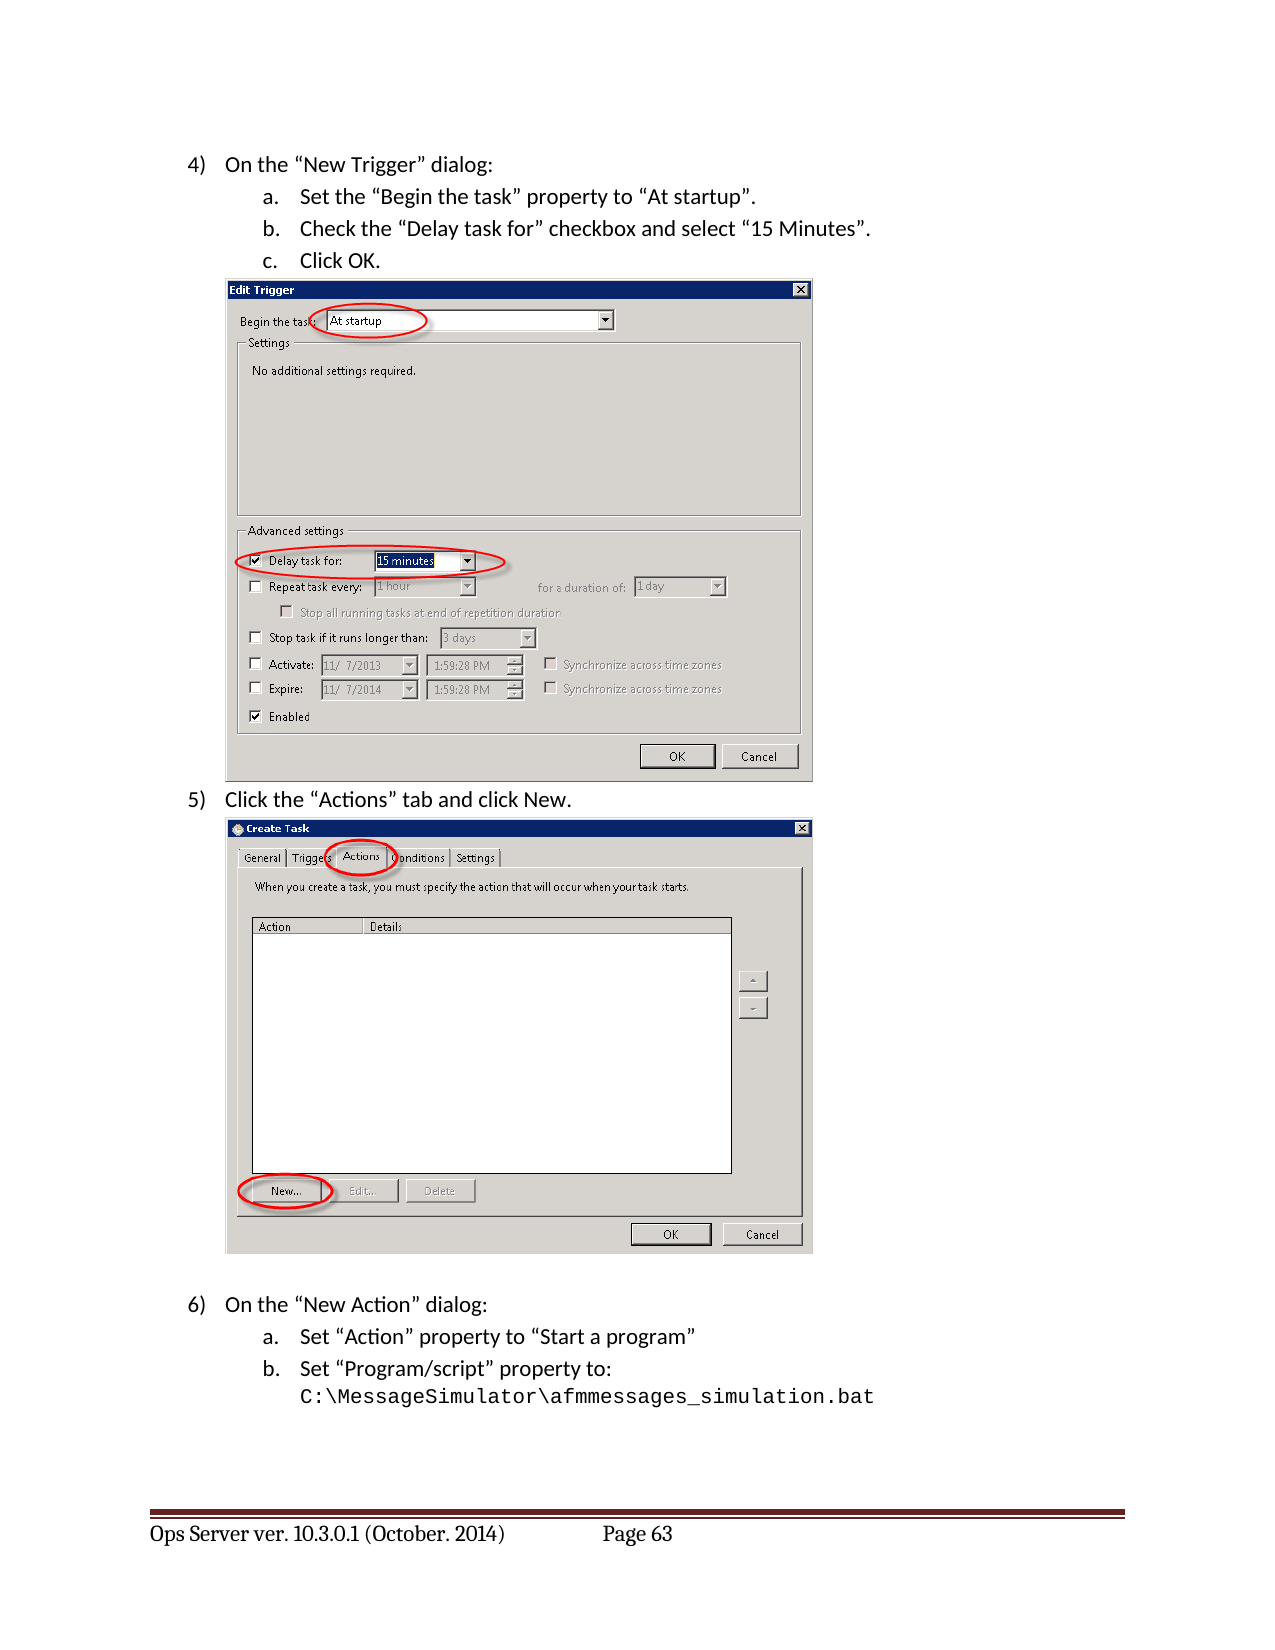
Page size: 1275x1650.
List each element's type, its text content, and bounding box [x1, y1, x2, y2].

list On the “New Action” dialog: [187, 1290, 1125, 1318]
list Set “Action” property to “Start a program” [262, 1322, 1125, 1350]
list Click OK. [262, 247, 1125, 274]
list Click the “Actions” tab and click New. [187, 786, 1125, 813]
list Set the “Begin the task” property to “At startup”. [262, 182, 1125, 210]
list On the “New Trigger” dialog: [187, 150, 1125, 178]
list C:\MessageSimulator\afmmessages_simulation.bat [300, 1386, 1125, 1410]
picture [225, 278, 813, 782]
list Set “Program/script” property to: [262, 1354, 1125, 1382]
picture [225, 817, 813, 1254]
list Check the “Delay task for” checkbox and select “15 Minutes”. [262, 214, 1125, 242]
